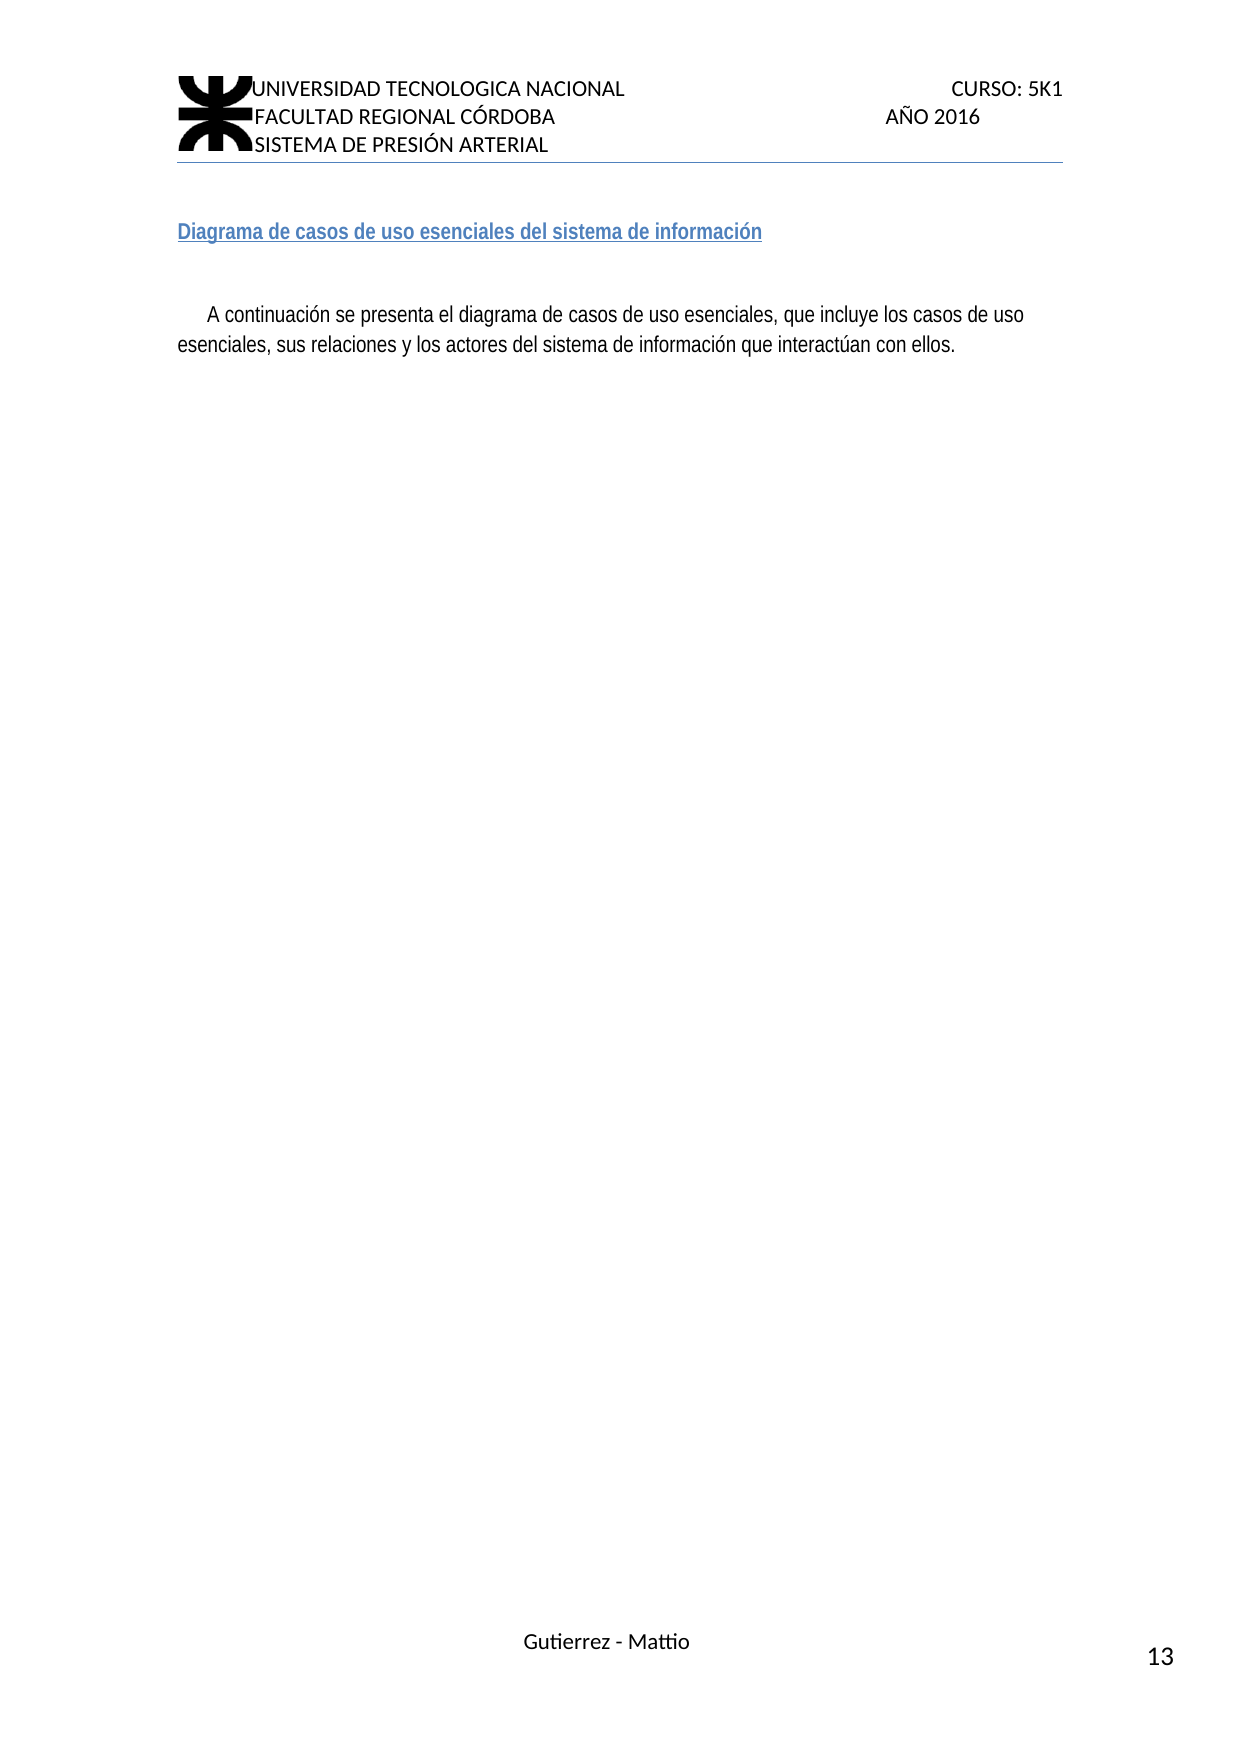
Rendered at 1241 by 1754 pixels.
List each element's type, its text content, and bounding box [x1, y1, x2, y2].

picture [178, 76, 253, 151]
text A continuación se presenta el diagrama de casos de uso esenciales, que incluye los casos de uso esenciales, sus relaciones y los actores del sistema de información que interactúan con ellos. [177, 301, 1063, 358]
subtitle Diagrama de casos de uso esenciales del sistema de información [177, 218, 1063, 244]
